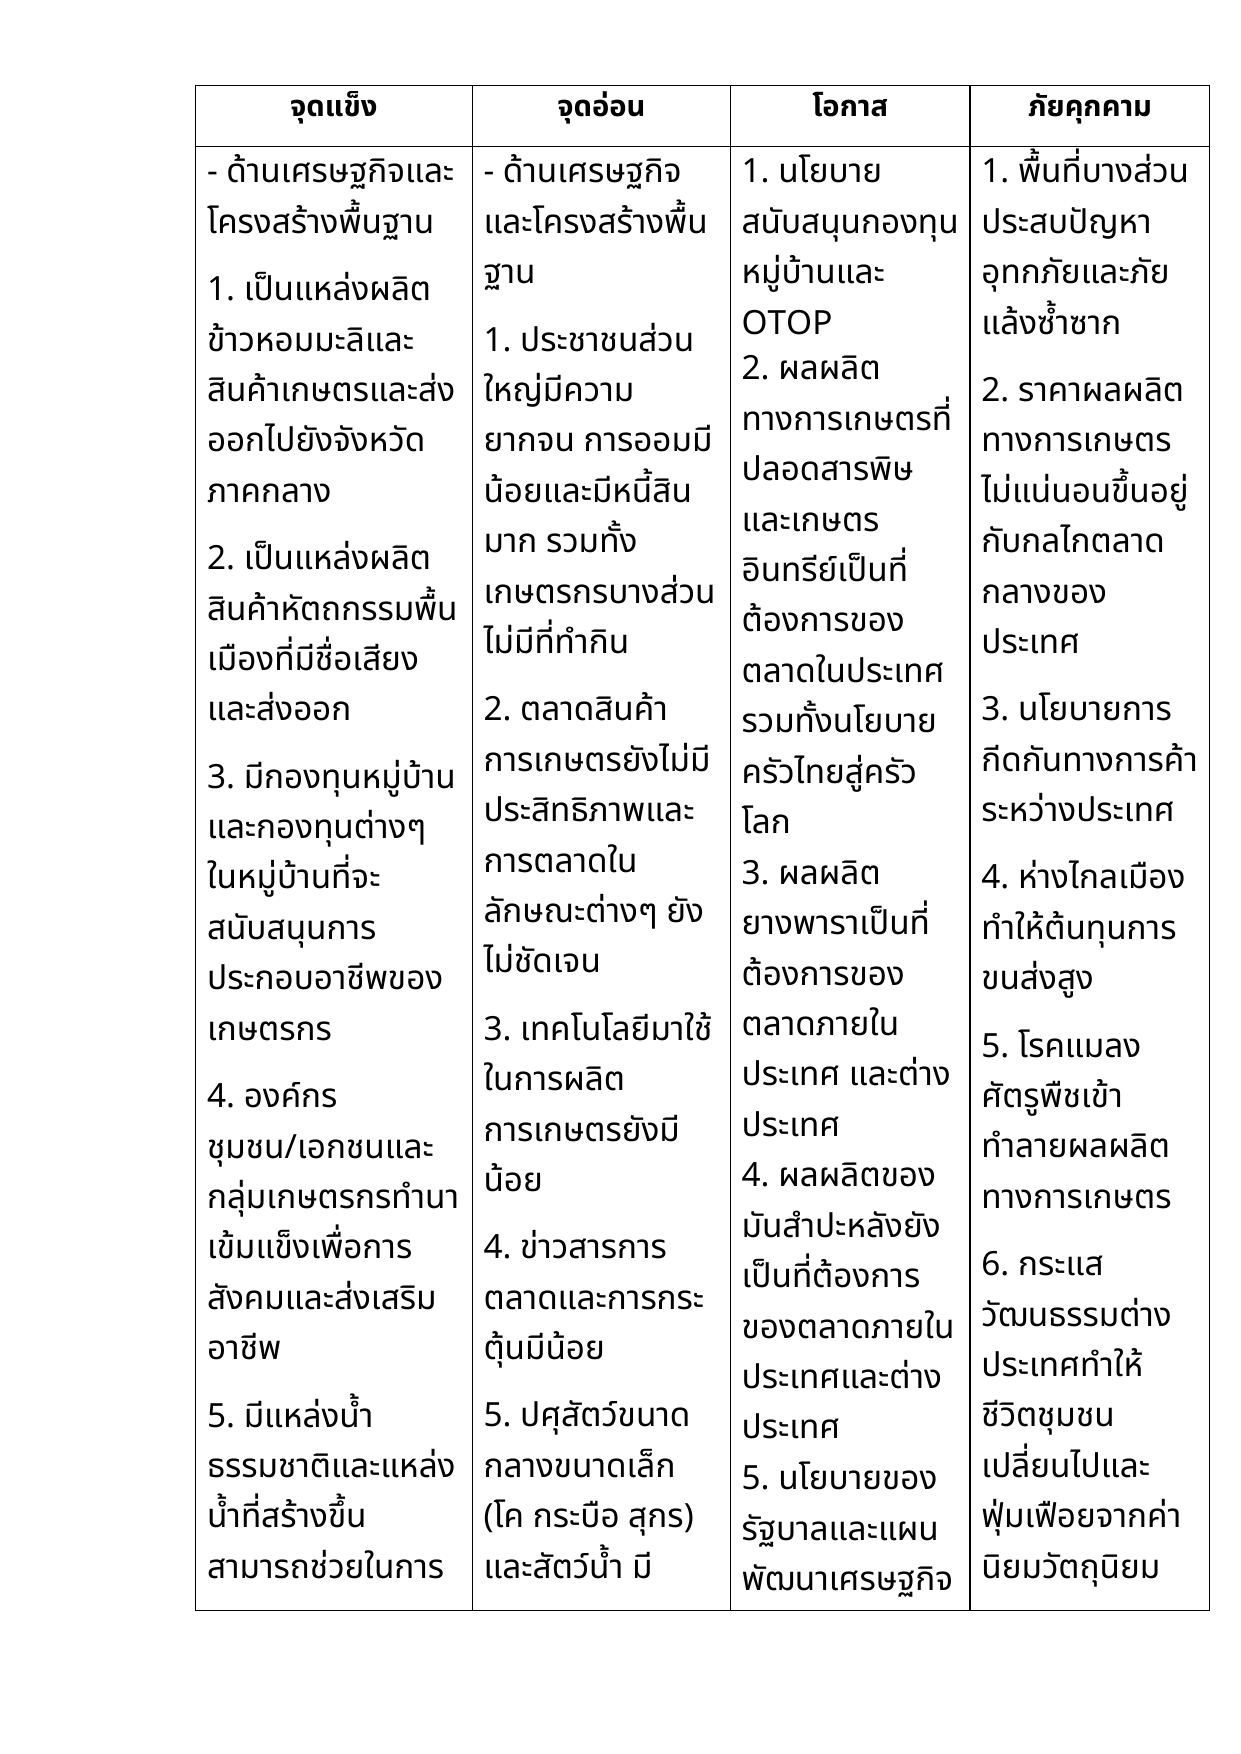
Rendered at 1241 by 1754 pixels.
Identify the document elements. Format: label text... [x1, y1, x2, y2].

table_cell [473, 147, 730, 1610]
table_cell จุดอ่อน [473, 86, 730, 146]
table_cell จุดแข็ง [196, 86, 472, 146]
table_cell ภัยคุกคาม [971, 86, 1209, 146]
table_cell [731, 147, 969, 1610]
table_cell โอกาส [731, 86, 969, 146]
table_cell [971, 147, 1209, 1610]
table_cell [196, 147, 472, 1610]
